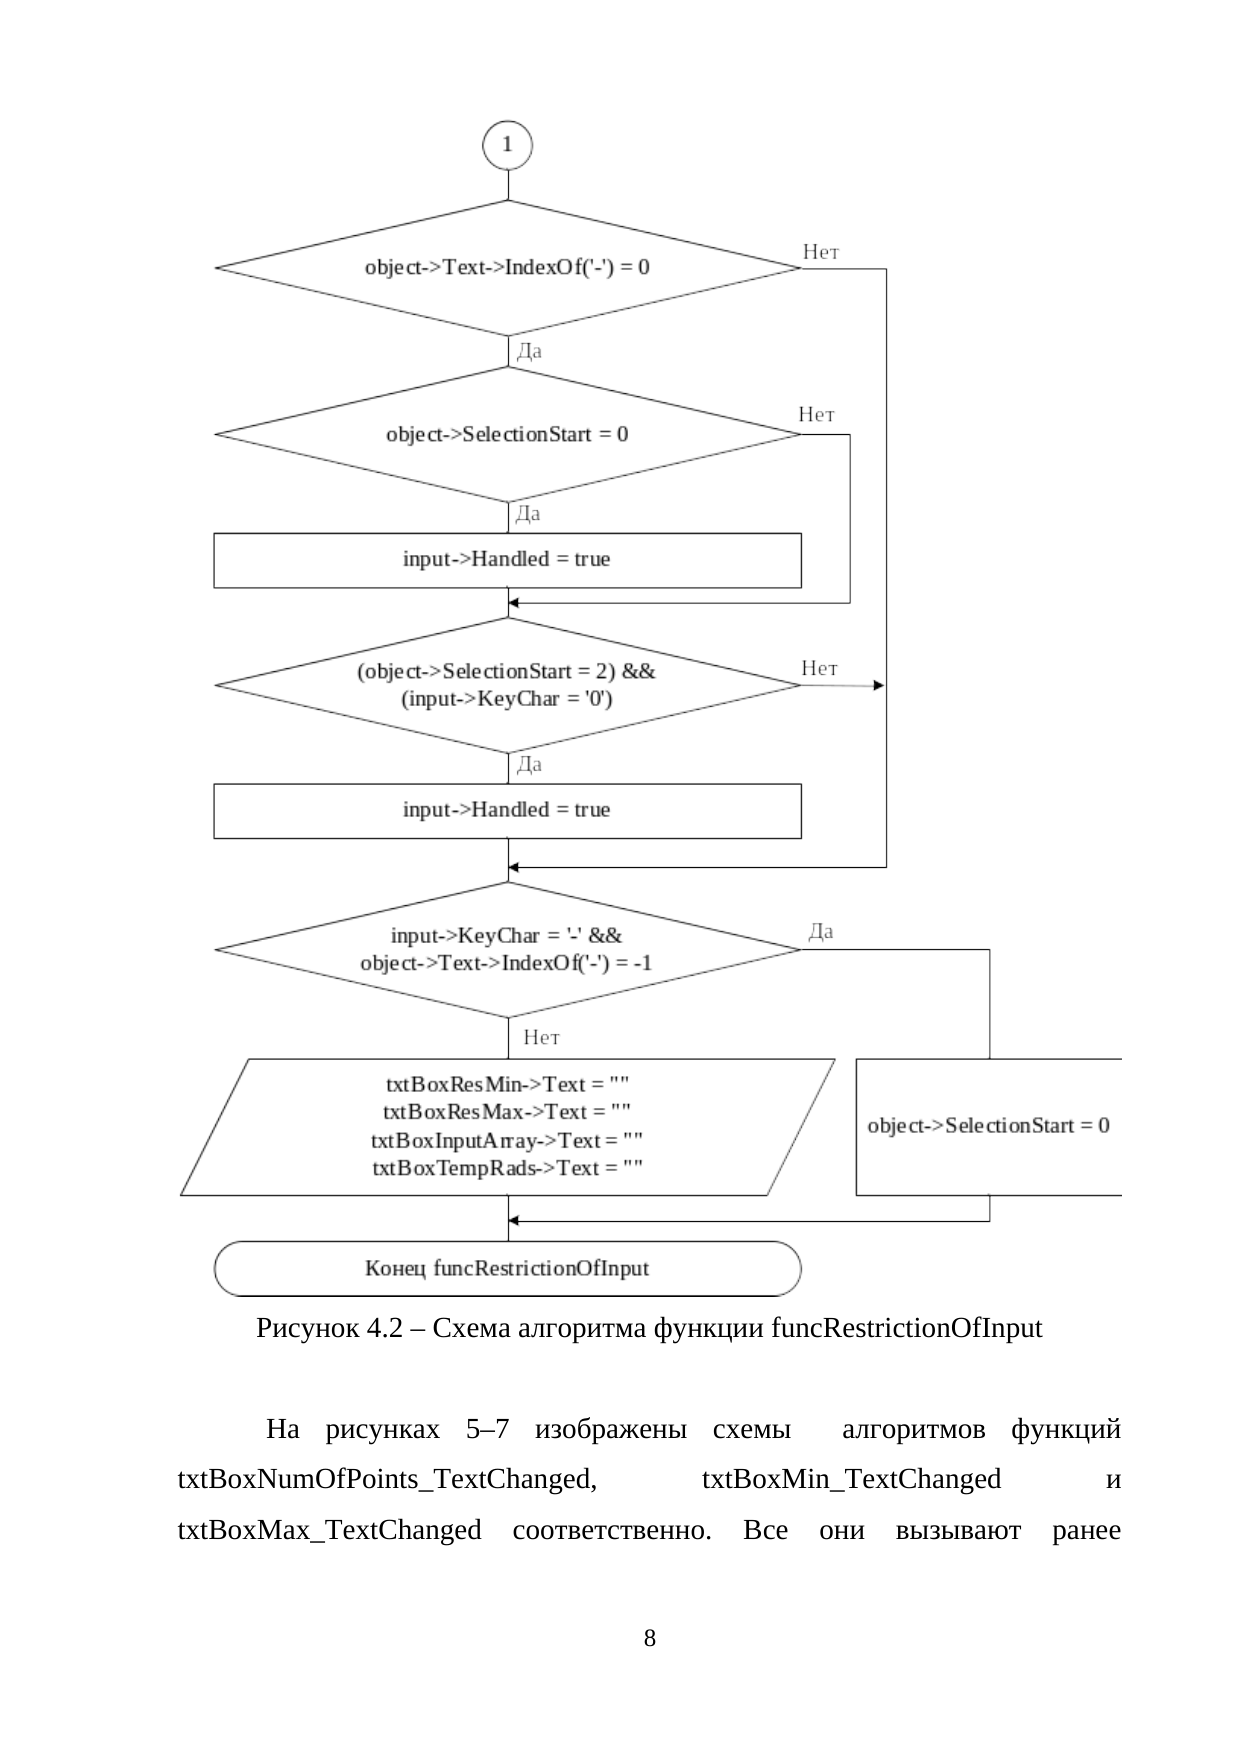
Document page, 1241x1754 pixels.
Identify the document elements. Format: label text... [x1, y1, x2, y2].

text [177, 1411, 1122, 1545]
text Рисунок 4.2 – Схема алгоритма функции funcRestrictionOfInput [177, 1311, 1122, 1344]
